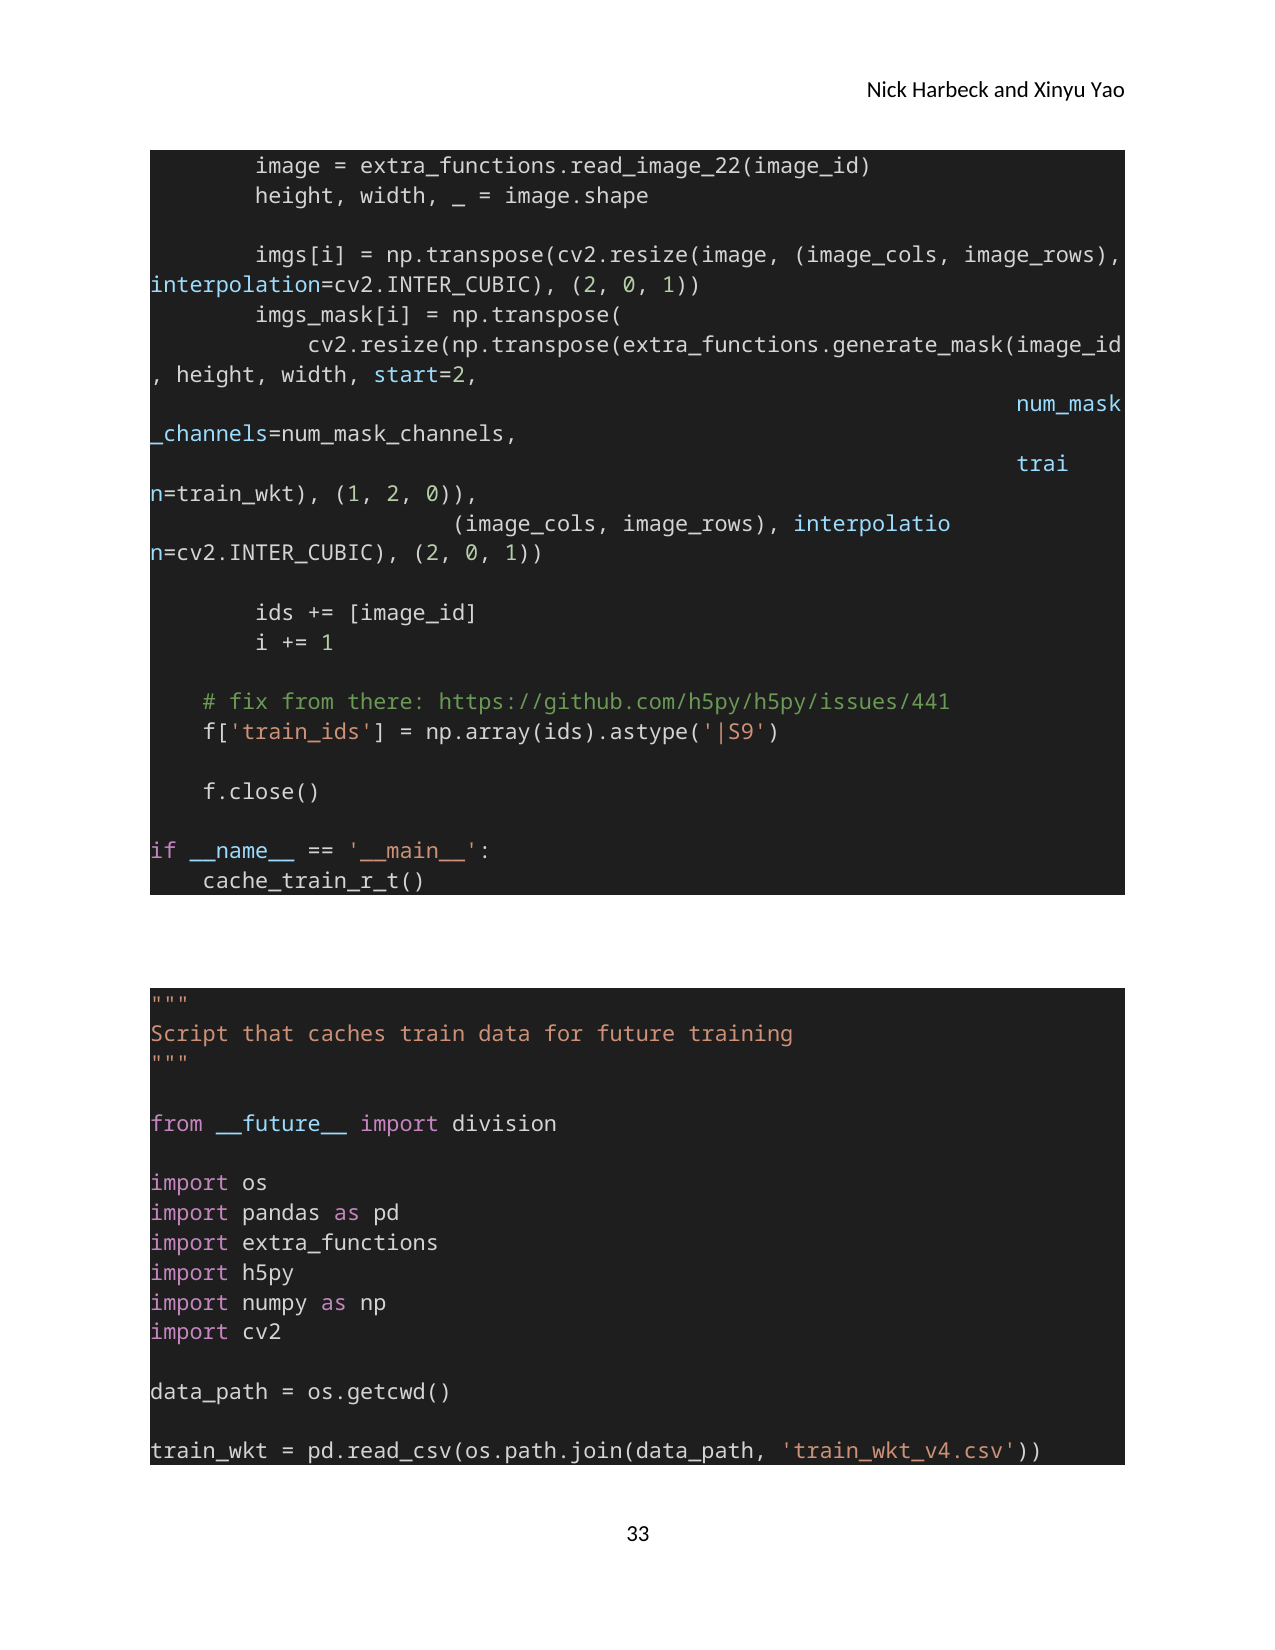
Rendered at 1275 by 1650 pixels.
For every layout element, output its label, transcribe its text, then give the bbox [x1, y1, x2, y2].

text image = extra_functions.read_image_22(image_id) [150, 150, 1125, 180]
text height, width, _ = image.shape [150, 180, 1125, 209]
text f.close() [150, 776, 1125, 805]
text # fix from there: https://github.com/h5py/h5py/issues/441 [150, 686, 1125, 716]
text if __name__ == '__main__': [150, 835, 1125, 865]
text import pandas as pd [150, 1197, 1125, 1227]
text data_path = os.getcwd() [150, 1376, 1125, 1406]
text Script that caches train data for future training [150, 1018, 1125, 1048]
text num_mask_channels=num_mask_channels, [150, 388, 1125, 448]
text """ [150, 1048, 1125, 1078]
text ids += [image_id] [150, 597, 1125, 627]
text cv2.resize(np.transpose(extra_functions.generate_mask(image_id, height, width, start=2, [150, 329, 1125, 388]
text cache_train_r_t() [150, 865, 1125, 895]
text train=train_wkt), (1, 2, 0)), [150, 448, 1125, 507]
text imgs_mask[i] = np.transpose( [150, 299, 1125, 329]
text import extra_functions [150, 1227, 1125, 1257]
text from __future__ import division [150, 1108, 1125, 1137]
text (image_cols, image_rows), interpolation=cv2.INTER_CUBIC), (2, 0, 1)) [150, 507, 1125, 567]
text train_wkt = pd.read_csv(os.path.join(data_path, 'train_wkt_v4.csv')) [150, 1435, 1125, 1465]
text f['train_ids'] = np.array(ids).astype('|S9') [150, 716, 1125, 746]
text imgs[i] = np.transpose(cv2.resize(image, (image_cols, image_rows), interpolation=cv2.INTER_CUBIC), (2, 0, 1)) [150, 239, 1125, 299]
text import cv2 [150, 1316, 1125, 1346]
text import os [150, 1167, 1125, 1197]
text i += 1 [150, 627, 1125, 656]
text """ [150, 988, 1125, 1018]
text import h5py [150, 1257, 1125, 1286]
text import numpy as np [150, 1286, 1125, 1316]
